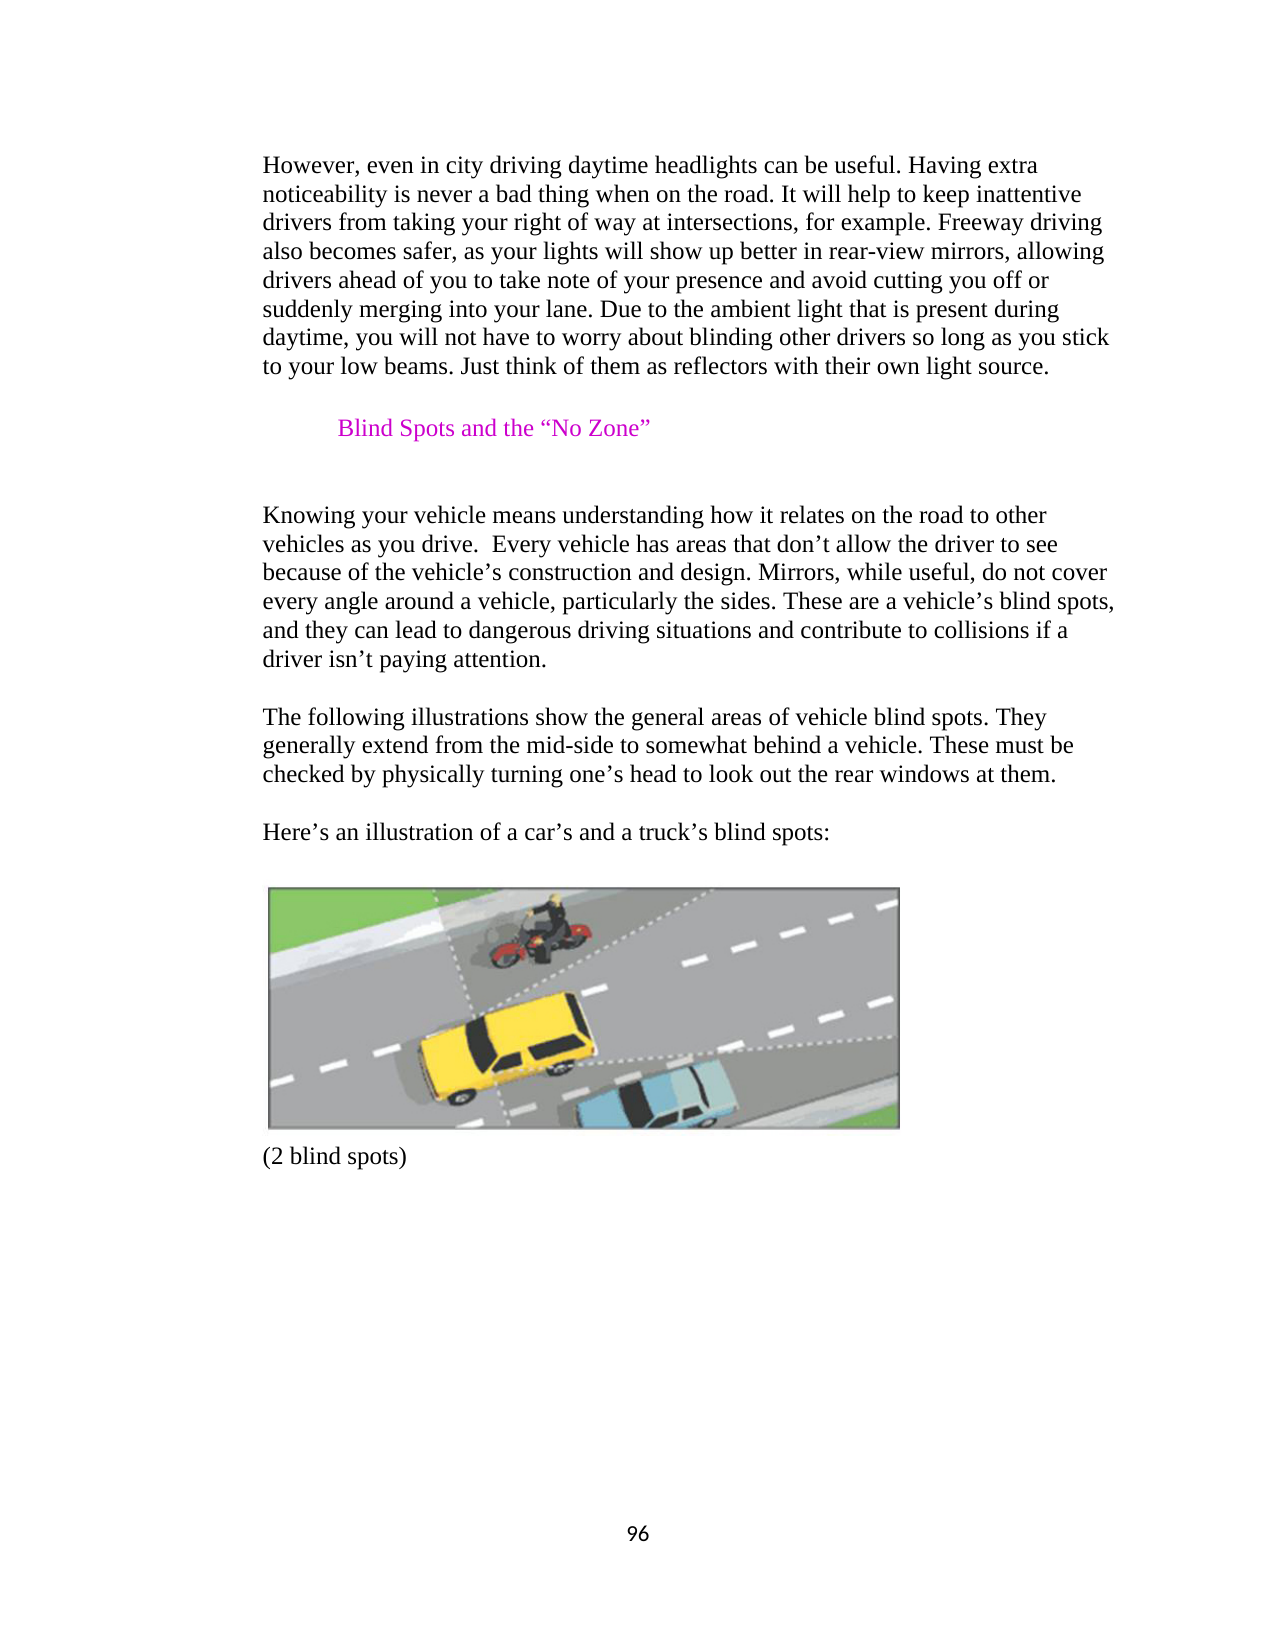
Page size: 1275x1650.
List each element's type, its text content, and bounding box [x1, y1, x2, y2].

text Blind Spots and the “No Zone” [262, 413, 1125, 442]
picture [262, 879, 902, 1136]
text The following illustrations show the general areas of vehicle blind spots. They generally extend from the mid-side to somewhat behind a vehicle. These must be checked by physically turning one’s head to look out the rear windows at them. [262, 702, 1125, 788]
text However, even in city driving daytime headlights can be useful. Having extra noticeability is never a bad thing when on the road. It will help to keep inattentive drivers from taking your right of way at intersections, for example. Freeway driving also becomes safer, as your lights will show up better in rear-view mirrors, allowing drivers ahead of you to take note of your presence and avoid cutting you off or suddenly merging into your lane. Due to the ambient light that is present during daytime, you will not have to worry about blinding other drivers so long as you stick to your low beams. Just think of them as reflectors with their own light source. [262, 150, 1125, 380]
text Knowing your vehicle means understanding how it relates on the road to other vehicles as you drive. Every vehicle has areas that don’t allow the driver to see because of the vehicle’s construction and design. Mirrors, while useful, do not cover every angle around a vehicle, particularly the sides. These are a vehicle’s blind spots, and they can lead to dangerous driving situations and contribute to collisions if a driver isn’t paying attention. [262, 471, 1125, 672]
text Here’s an illustration of a car’s and a truck’s blind spots: [262, 817, 1125, 846]
